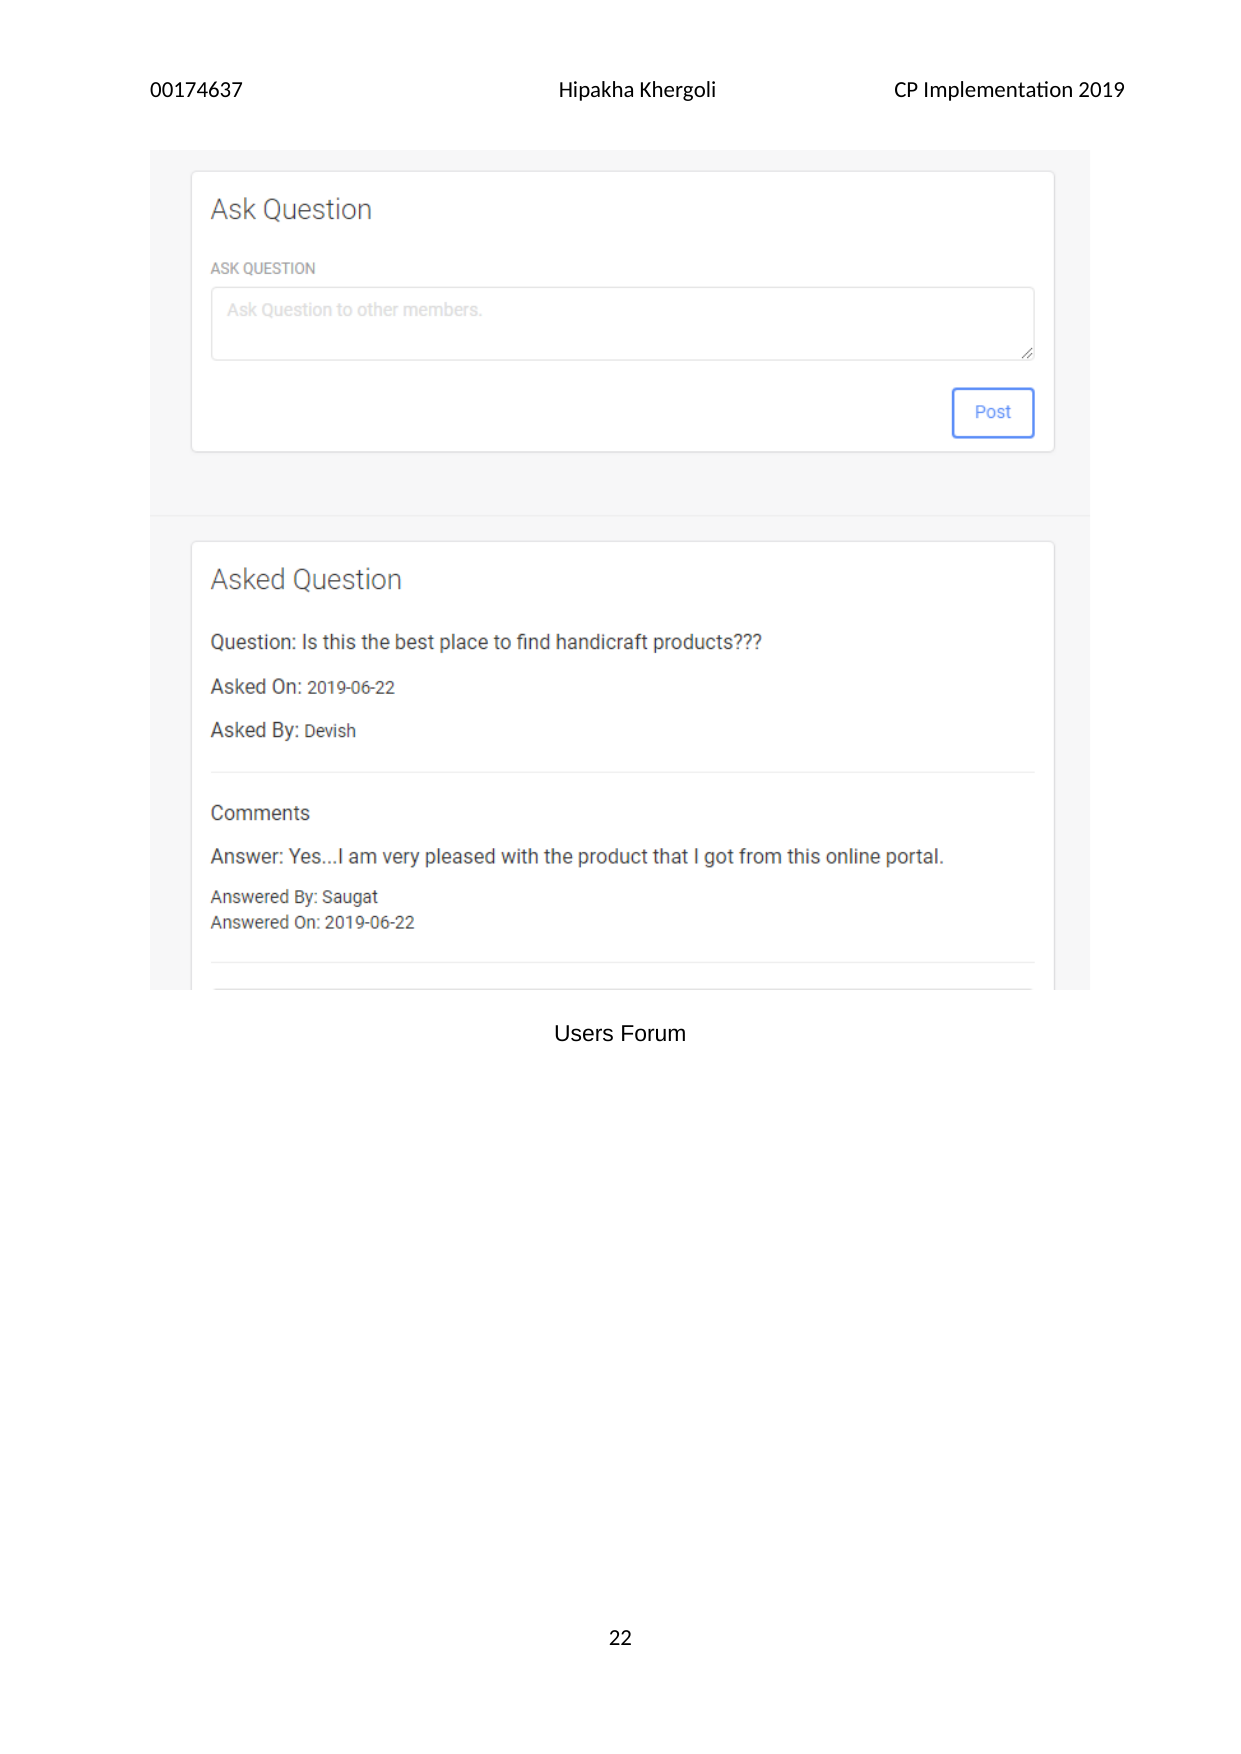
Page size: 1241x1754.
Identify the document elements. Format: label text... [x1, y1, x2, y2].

text Users Forum [150, 1020, 1090, 1047]
picture [150, 150, 1091, 990]
